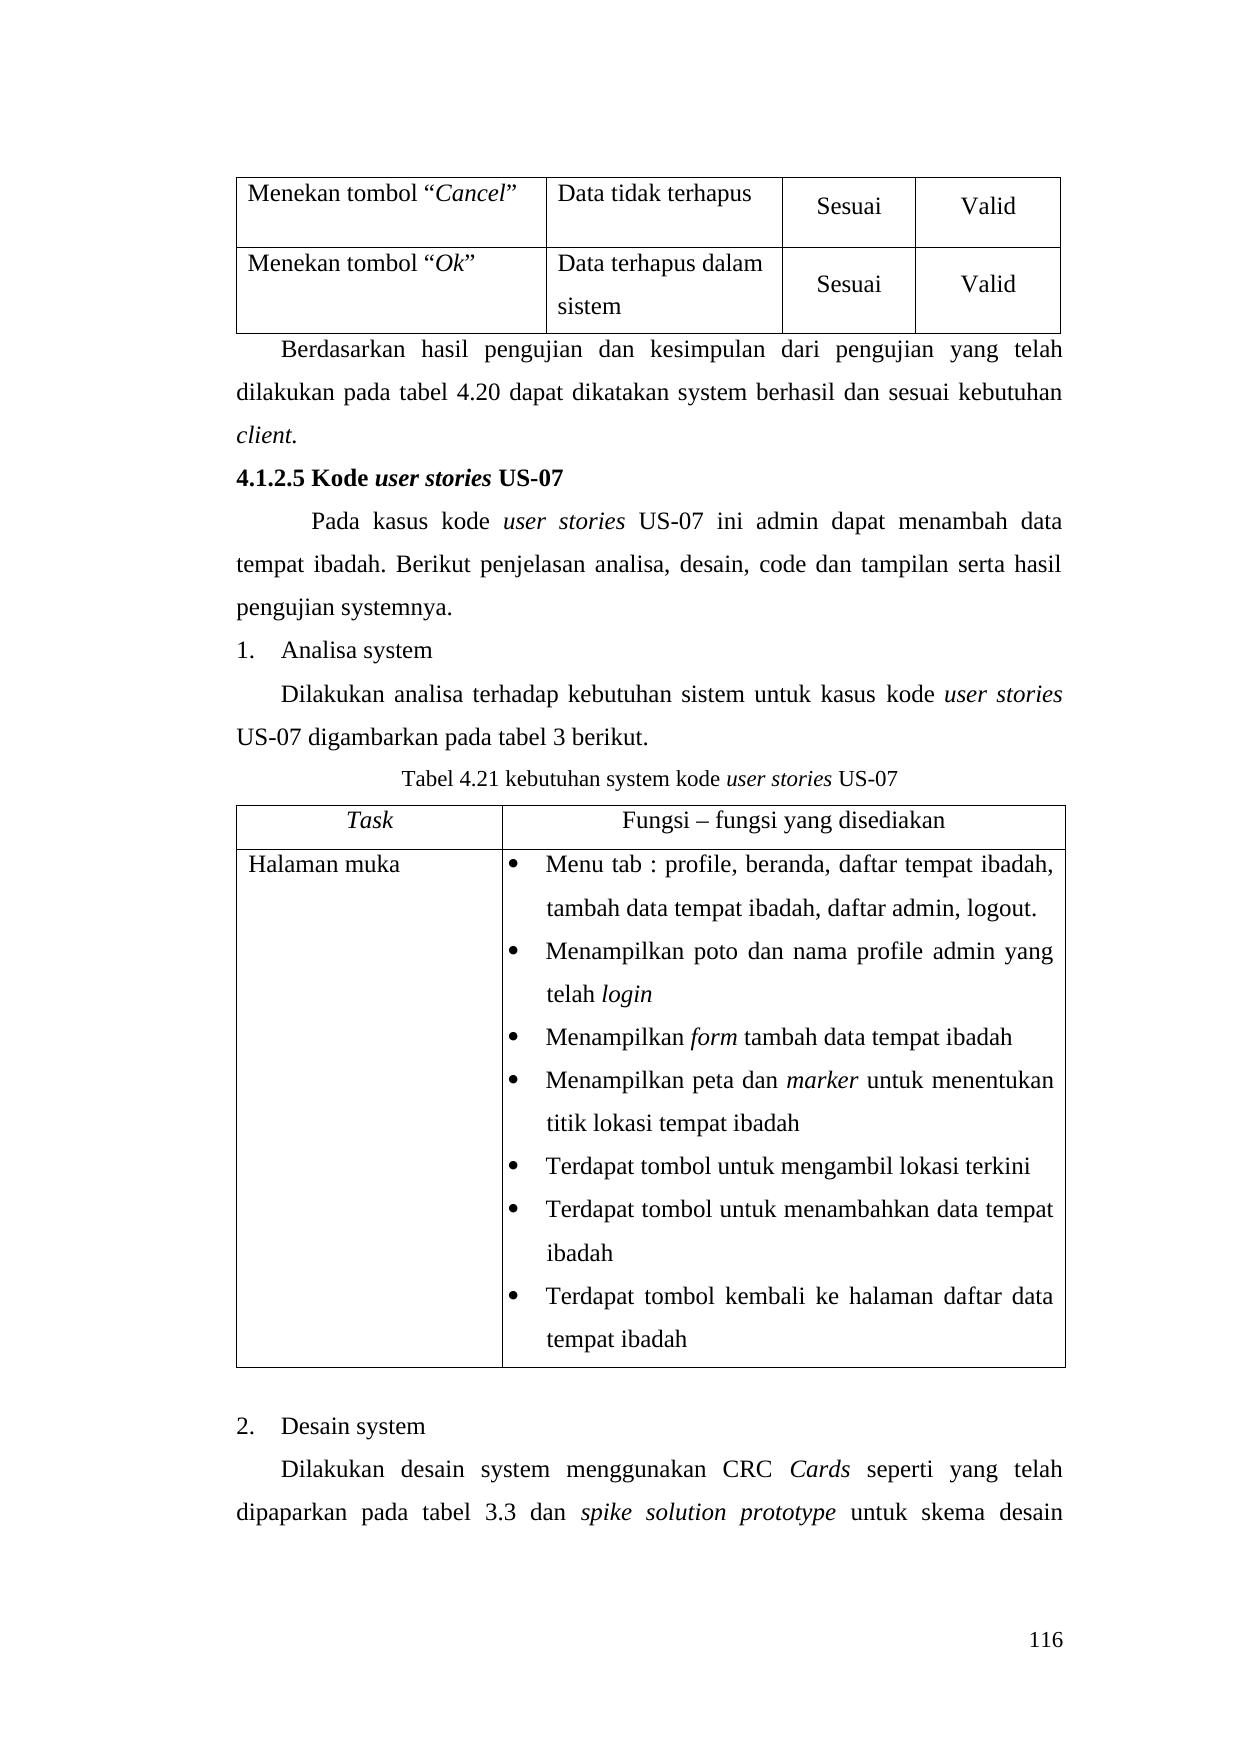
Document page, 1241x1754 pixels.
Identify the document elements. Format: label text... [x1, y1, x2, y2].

text Berdasarkan hasil pengujian dan kesimpulan dari pengujian yang telah dilakukan pada tabel 4.20 dapat dikatakan system berhasil dan sesuai kebutuhan client. [236, 334, 1063, 449]
list Analisa system [236, 636, 1063, 664]
table_header Task [237, 806, 502, 848]
table_cell Valid [916, 178, 1060, 247]
table_cell Valid [916, 248, 1060, 333]
table_header Fungsi – fungsi yang disediakan [503, 806, 1065, 848]
table_cell Menu tab : profile, beranda, daftar tempat ibadah, tambah data tempat ibadah, daftar admin, logout. Menampilkan poto dan nama profile admin yang telah login Menampilkan form tambah data tempat ibadah Menampilkan peta dan marker untuk menentukan titik lokasi tempat ibadah Terdapat tombol untuk mengambil lokasi terkini Terdapat tombol untuk menambahkan data tempat ibadah Terdapat tombol kembali ke halaman daftar data tempat ibadah [503, 850, 1065, 1367]
text Tabel 4.21 kebutuhan system kode user stories US-07 [236, 765, 1063, 791]
table_cell Halaman muka [237, 850, 502, 1367]
table_cell Sesuai [783, 248, 915, 333]
table_cell Data tidak terhapus [547, 178, 782, 247]
text Dilakukan analisa terhadap kebutuhan sistem untuk kasus kode user stories US-07 digambarkan pada tabel 3 berikut. [236, 679, 1063, 751]
list Kode user stories US-07 [236, 463, 1063, 492]
table_cell Menekan tombol “Cancel” [237, 178, 546, 247]
list Desain system [236, 1411, 1063, 1440]
table_cell Data terhapus dalam sistem [547, 248, 782, 333]
text Pada kasus kode user stories US-07 ini admin dapat menambah data tempat ibadah. Berikut penjelasan analisa, desain, code dan tampilan serta hasil pengujian systemnya. [236, 506, 1063, 621]
table_cell Menekan tombol “Ok” [237, 248, 546, 333]
table_cell Sesuai [783, 178, 915, 247]
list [236, 1454, 1063, 1526]
